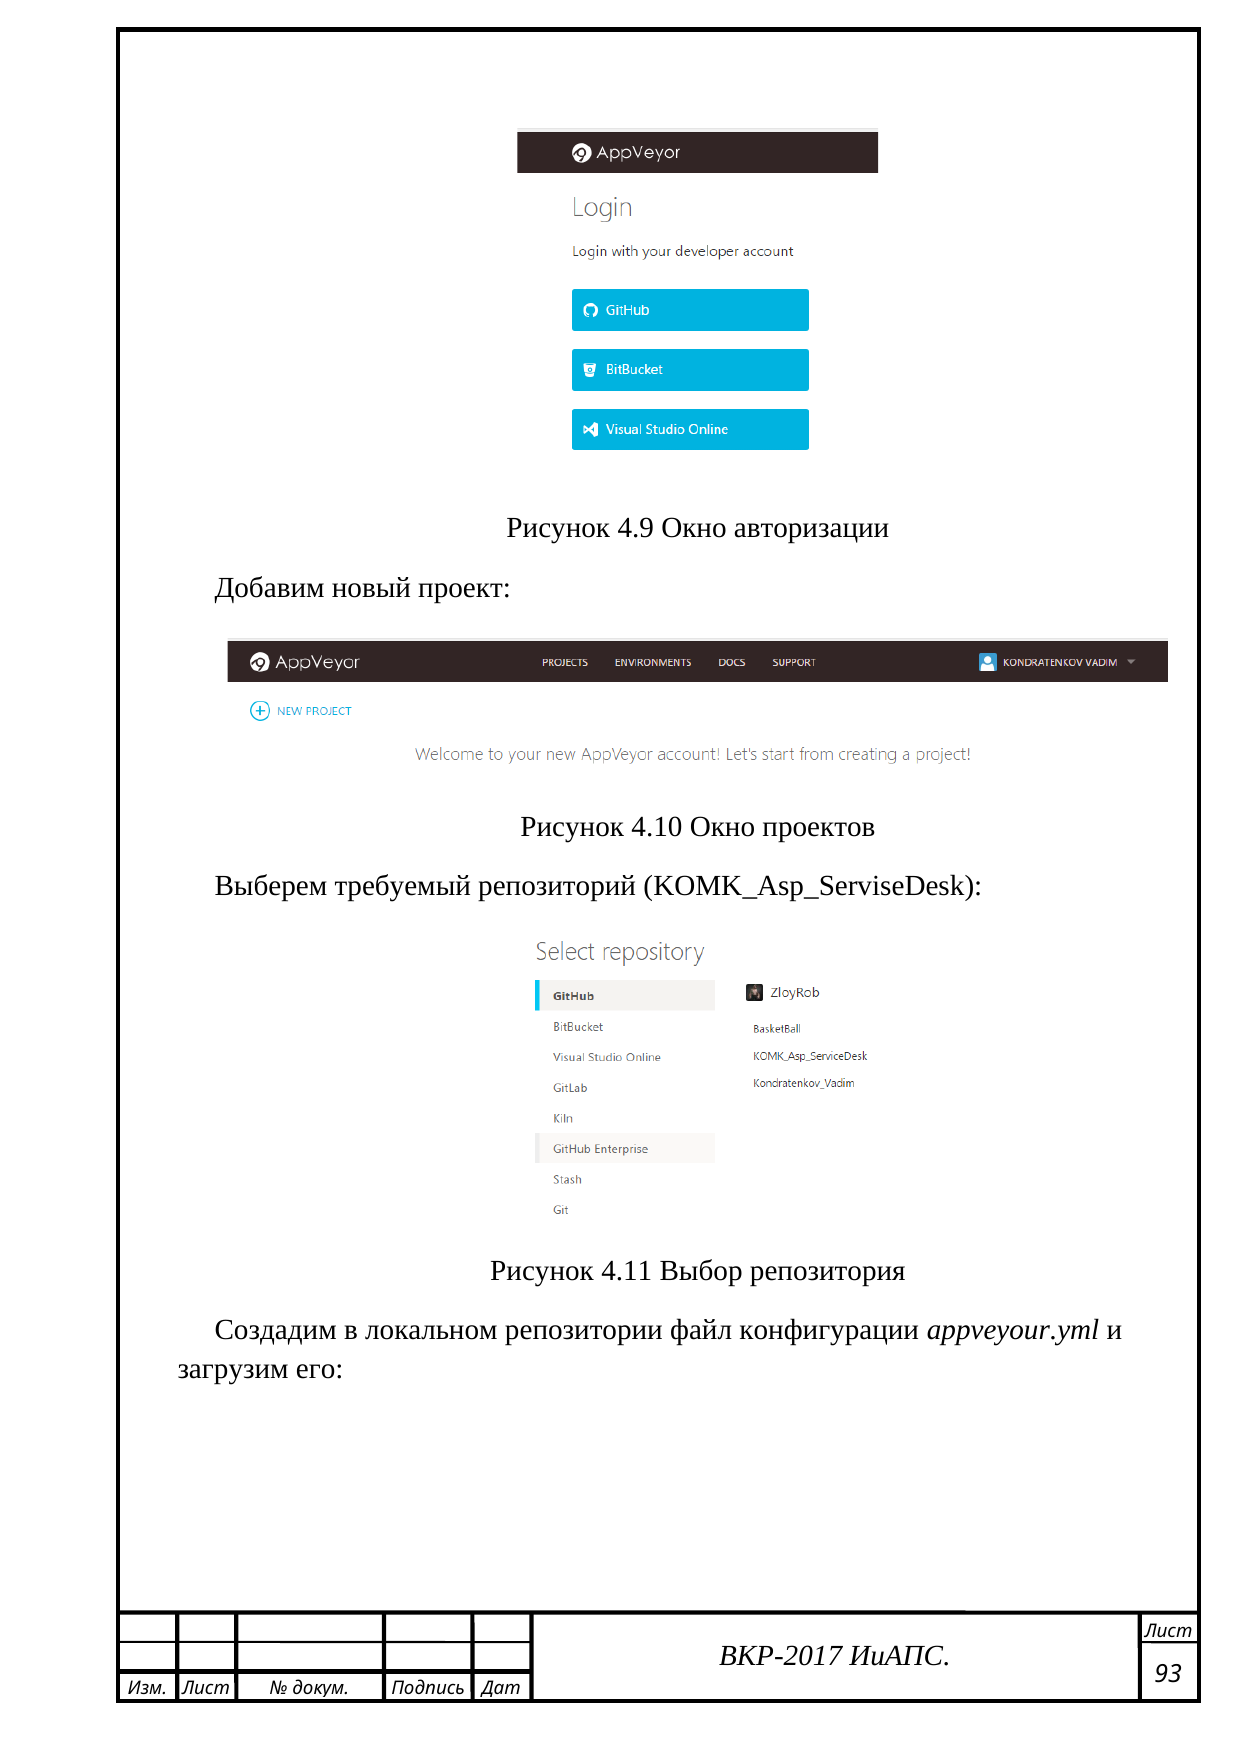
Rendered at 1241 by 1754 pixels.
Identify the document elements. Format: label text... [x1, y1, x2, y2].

text Выберем требуемый репозиторий (KOMK_Asp_ServiseDesk): [177, 868, 1181, 902]
text Рисунок 4.10 Окно проектов [177, 809, 1181, 843]
text Создадим в локальном репозитории файл конфигурации appveyour.yml и загрузим его: [177, 1312, 1181, 1384]
picture [227, 629, 1168, 784]
text Добавим новый проект: [177, 570, 1181, 603]
text Рисунок 4.11 Выбор репозитория [177, 1253, 1181, 1286]
picture [502, 927, 894, 1228]
text Рисунок 4.9 Окно авторизации [177, 510, 1181, 544]
picture [517, 118, 879, 486]
